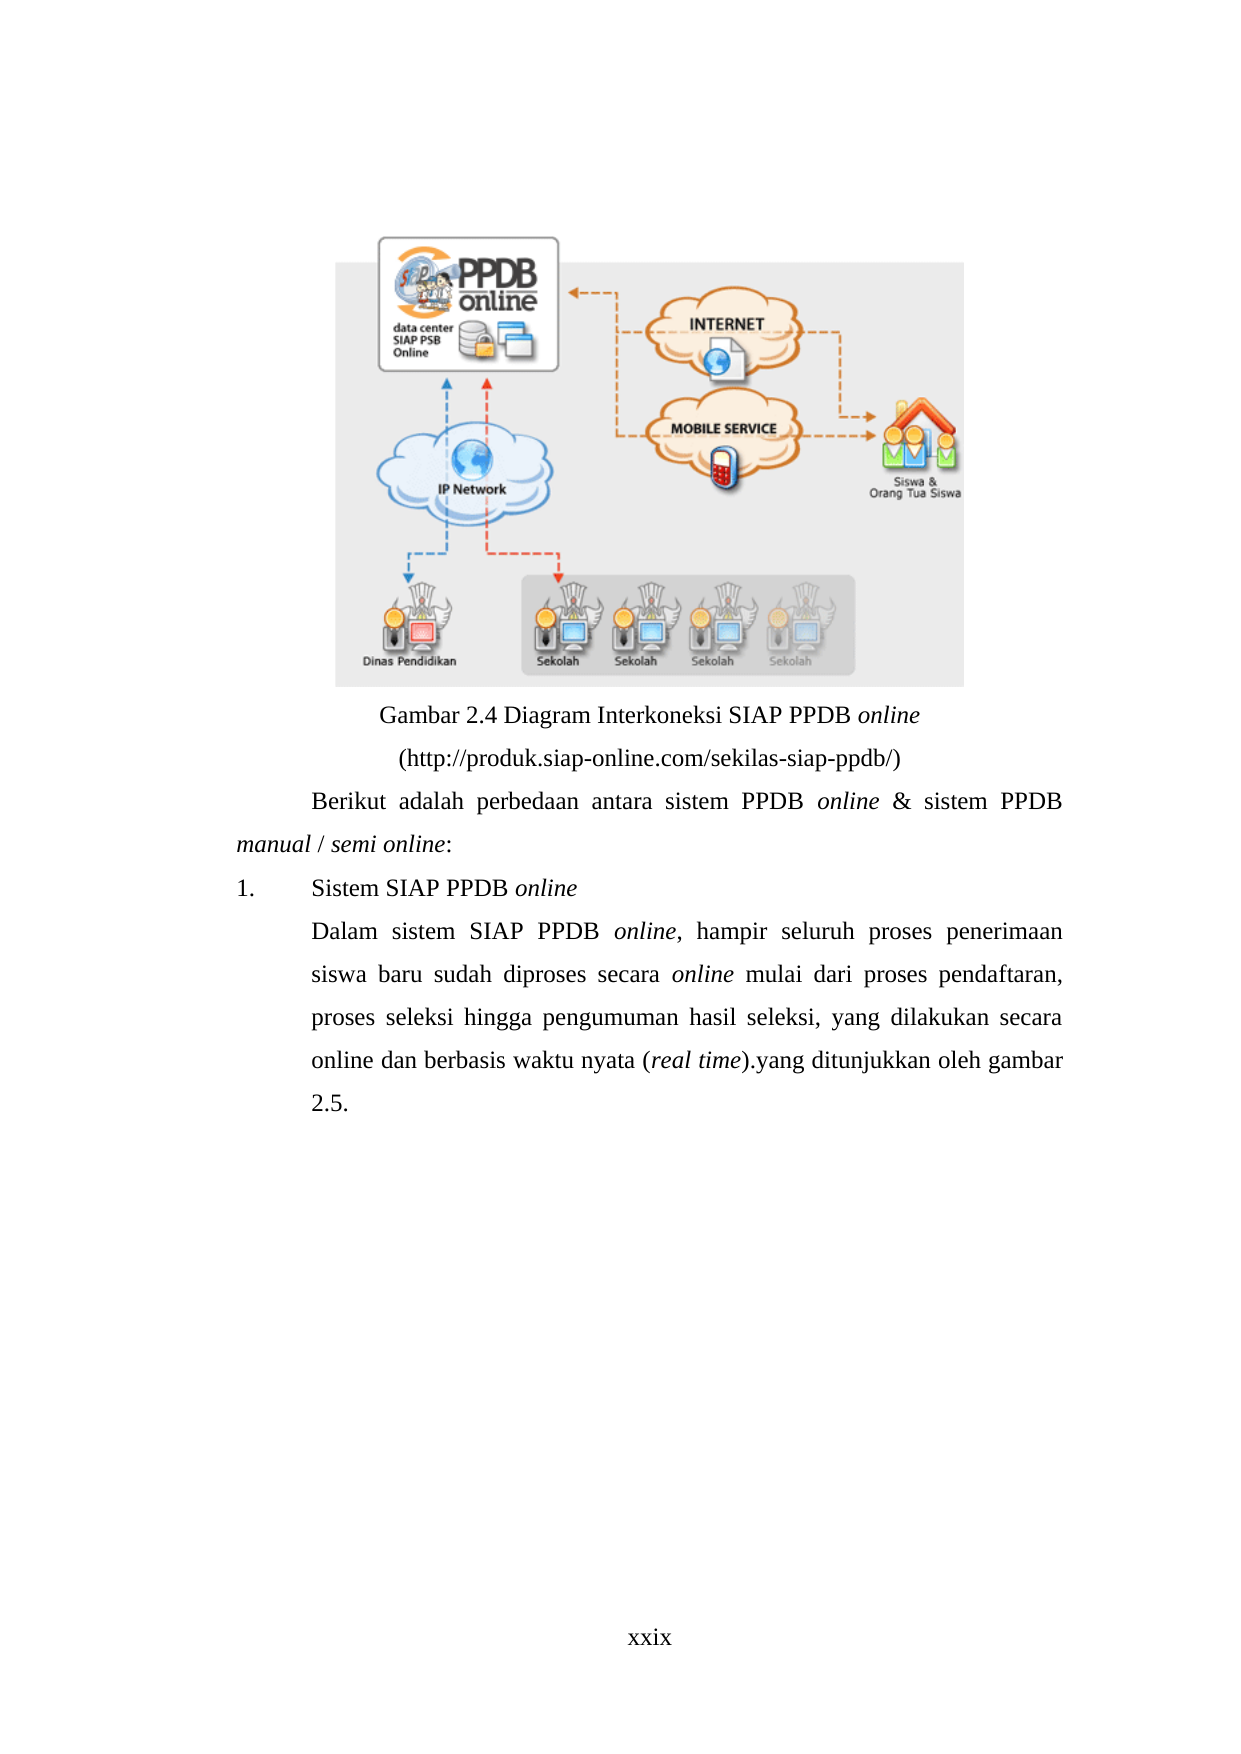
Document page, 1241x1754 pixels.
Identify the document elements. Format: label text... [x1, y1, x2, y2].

list Gambar 2.4 Diagram Interkoneksi SIAP PPDB online [236, 700, 1063, 729]
list Dalam sistem SIAP PPDB online, hampir seluruh proses penerimaan siswa baru sudah diproses secara online mulai dari proses pendaftaran, proses seleksi hingga pengumuman hasil seleksi, yang dilakukan secara online dan berbasis waktu nyata (real time).yang ditunjukkan oleh gambar 2.5. [311, 916, 1063, 1117]
list Sistem SIAP PPDB online [236, 873, 1063, 901]
picture [335, 236, 964, 687]
list Berikut adalah perbedaan antara sistem PPDB online & sistem PPDB manual / semi online: [236, 786, 1063, 858]
list (http://produk.siap-online.com/sekilas-siap-ppdb/) [236, 743, 1063, 772]
